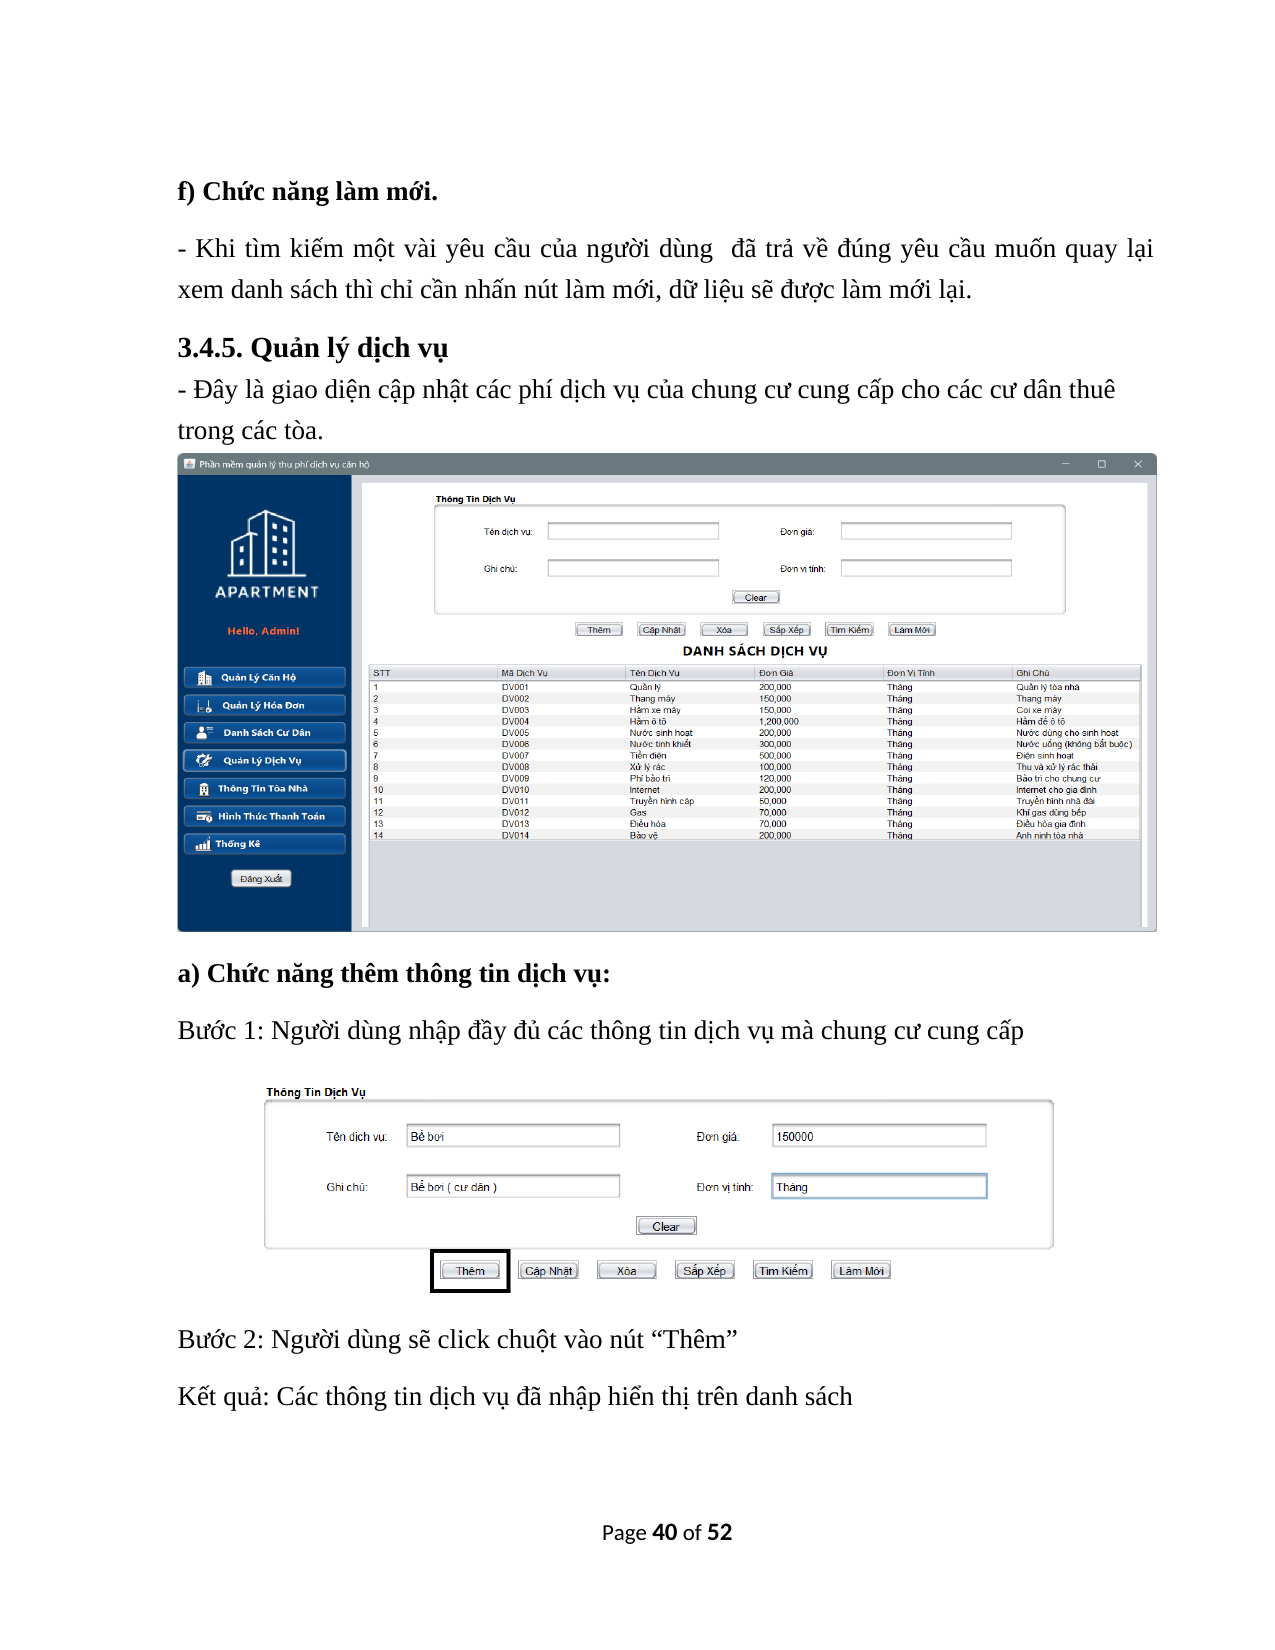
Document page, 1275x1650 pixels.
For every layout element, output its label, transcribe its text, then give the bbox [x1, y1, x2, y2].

text a) Chức năng thêm thông tin dịch vụ: [177, 957, 1157, 988]
text f) Chức năng làm mới. [177, 175, 1157, 206]
text - Đây là giao diện cập nhật các phí dịch vụ của chung cư cung cấp cho các cư dân thuê trong các tòa. [177, 373, 1157, 453]
text Bước 1: Người dùng nhập đầy đủ các thông tin dịch vụ mà chung cư cung cấp [177, 1014, 1157, 1045]
text Bước 2: Người dùng sẽ click chuột vào nút “Thêm” [177, 1323, 1157, 1354]
picture [177, 1071, 1156, 1299]
subtitle 3.4.5. Quản lý dịch vụ [177, 330, 1157, 363]
text - Khi tìm kiếm một vài yêu cầu của người dùng đã trả về đúng yêu cầu muốn quay lại xem danh sách thì chỉ cần nhấn nút làm mới, dữ liệu sẽ được làm mới lại. [177, 232, 1157, 304]
text Kết quả: Các thông tin dịch vụ đã nhập hiển thị trên danh sách [177, 1380, 1157, 1411]
picture [177, 453, 1157, 932]
